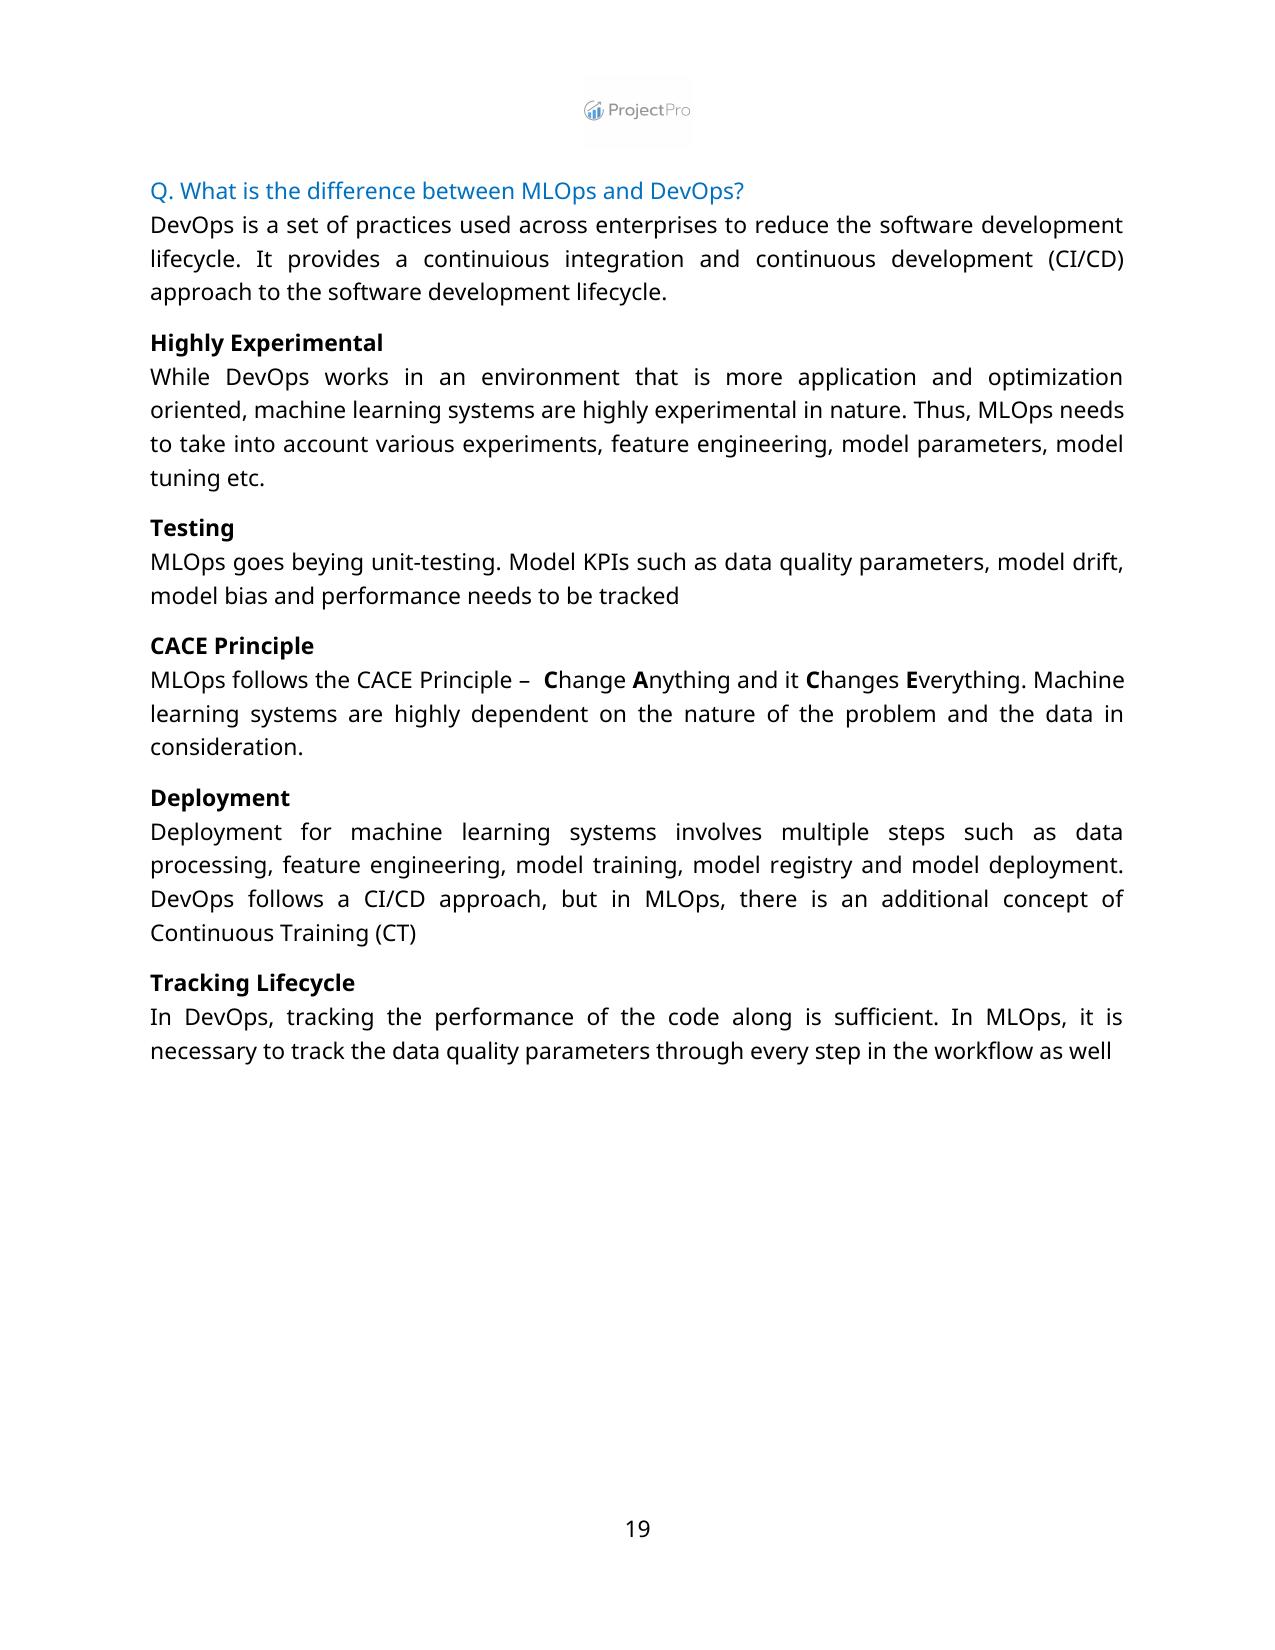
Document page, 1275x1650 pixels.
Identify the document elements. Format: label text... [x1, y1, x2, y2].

text CACE Principle MLOps follows the CACE Principle – Change Anything and it Changes Everything. Machine learning systems are highly dependent on the nature of the problem and the data in consideration. [150, 630, 1125, 762]
text Highly Experimental While DevOps works in an environment that is more application and optimization oriented, machine learning systems are highly experimental in nature. Thus, MLOps needs to take into account various experiments, feature engineering, model parameters, model tuning etc. [150, 327, 1125, 493]
text DevOps is a set of practices used across enterprises to reduce the software development lifecycle. It provides a continuious integration and continuous development (CI/CD) approach to the software development lifecycle. [150, 209, 1125, 307]
picture [582, 75, 693, 149]
text Testing MLOps goes beying unit-testing. Model KPIs such as data quality parameters, model drift, model bias and performance needs to be tracked [150, 512, 1125, 611]
text Deployment Deployment for machine learning systems involves multiple steps such as data processing, feature engineering, model training, model registry and model deployment. DevOps follows a CI/CD approach, but in MLOps, there is an additional concept of Continuous Training (CT) [150, 782, 1125, 948]
subtitle Q. What is the difference between MLOps and DevOps? [150, 175, 1125, 206]
text Tracking Lifecycle In DevOps, tracking the performance of the code along is sufficient. In MLOps, it is necessary to track the data quality parameters through every step in the workflow as well [150, 967, 1125, 1066]
